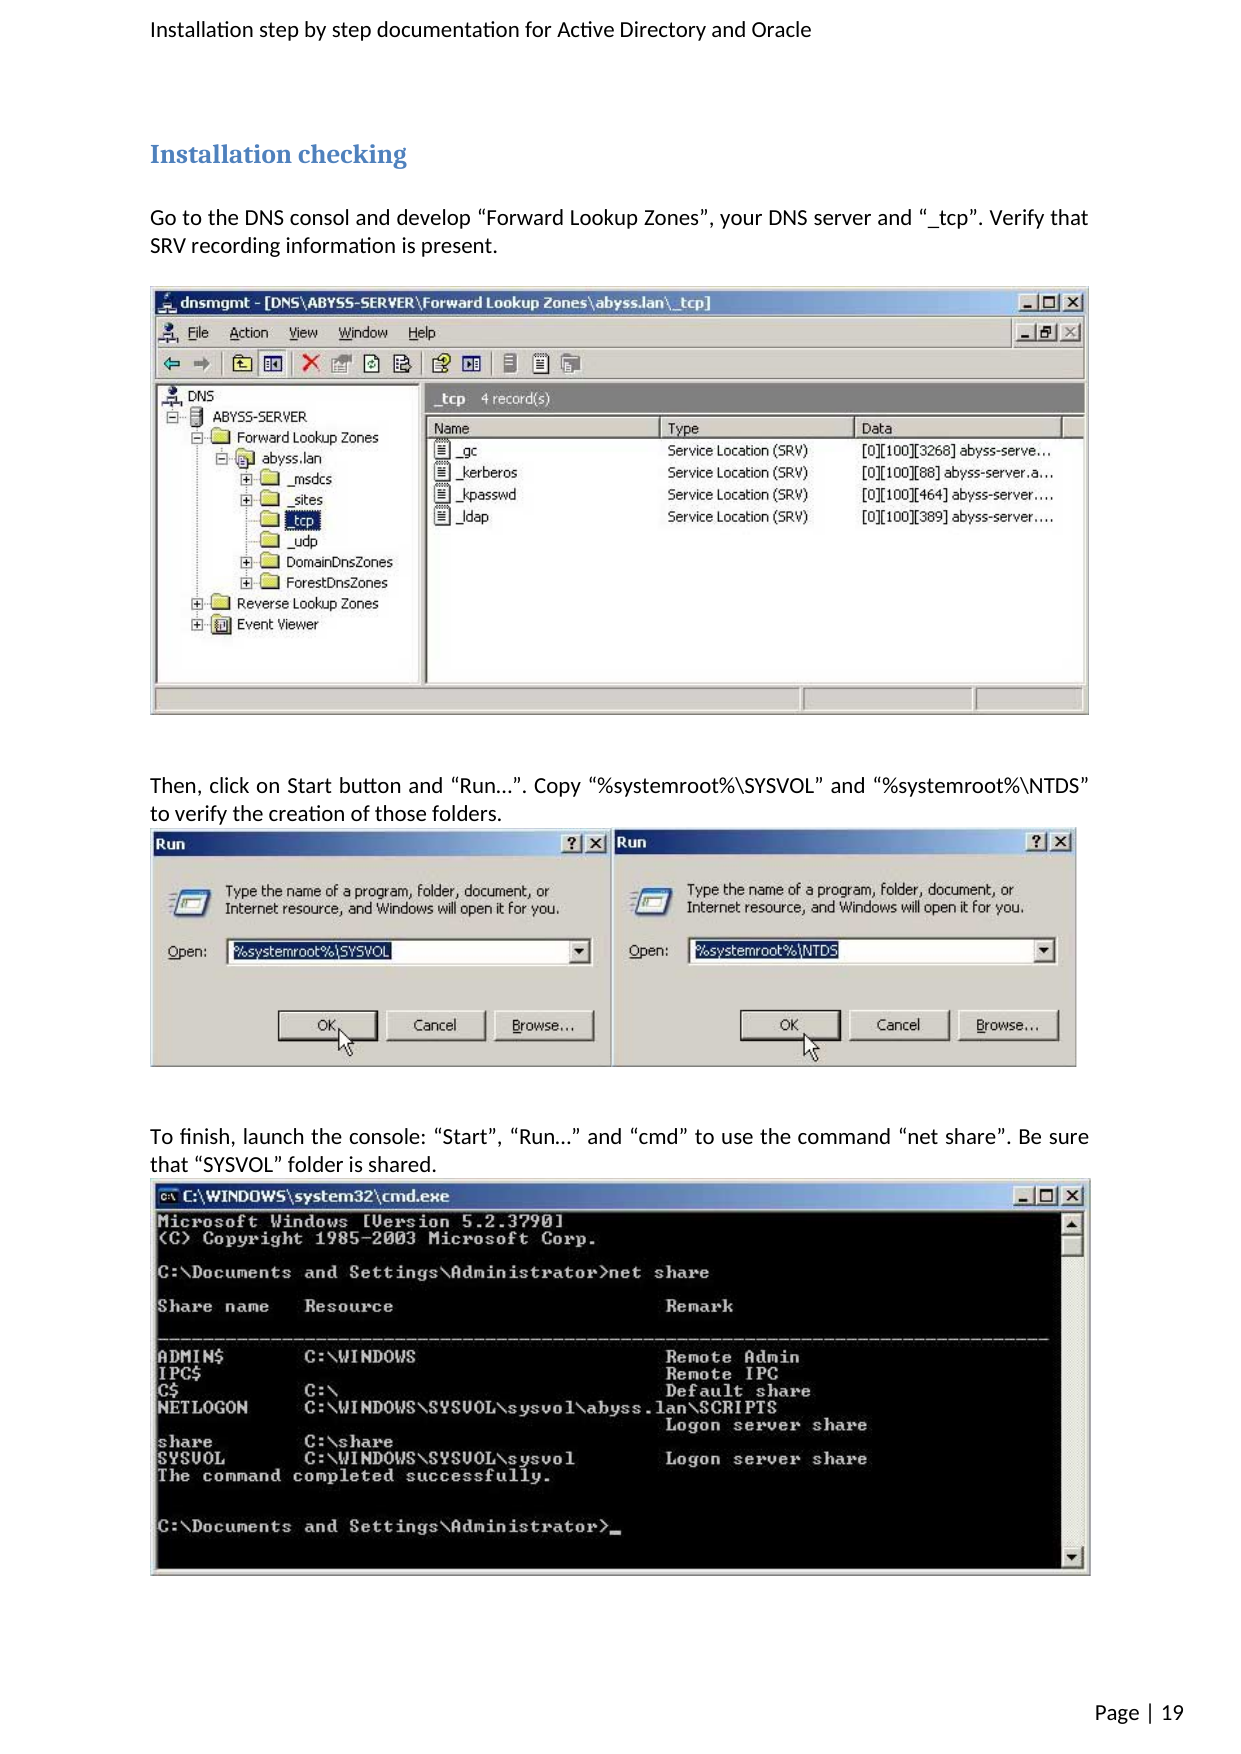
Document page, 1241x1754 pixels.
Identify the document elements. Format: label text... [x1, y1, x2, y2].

text To finish, launch the console: “Start”, “Run…” and “cmd” to use the command “net share”. Be sure that “SYSVOL” folder is shared. [150, 1122, 1090, 1178]
text Then, click on Start button and “Run…”. Copy “%systemroot%\SYSVOL” and “%systemroot%\NTDS” to verify the creation of those folders. [150, 771, 1090, 827]
picture [150, 1178, 1091, 1576]
subtitle Installation checking [150, 139, 1090, 170]
picture [150, 827, 1077, 1067]
picture [150, 286, 1089, 715]
text Go to the DNS consol and develop “Forward Lookup Zones”, your DNS server and “_tcp”. Verify that SRV recording information is present. [150, 203, 1090, 259]
